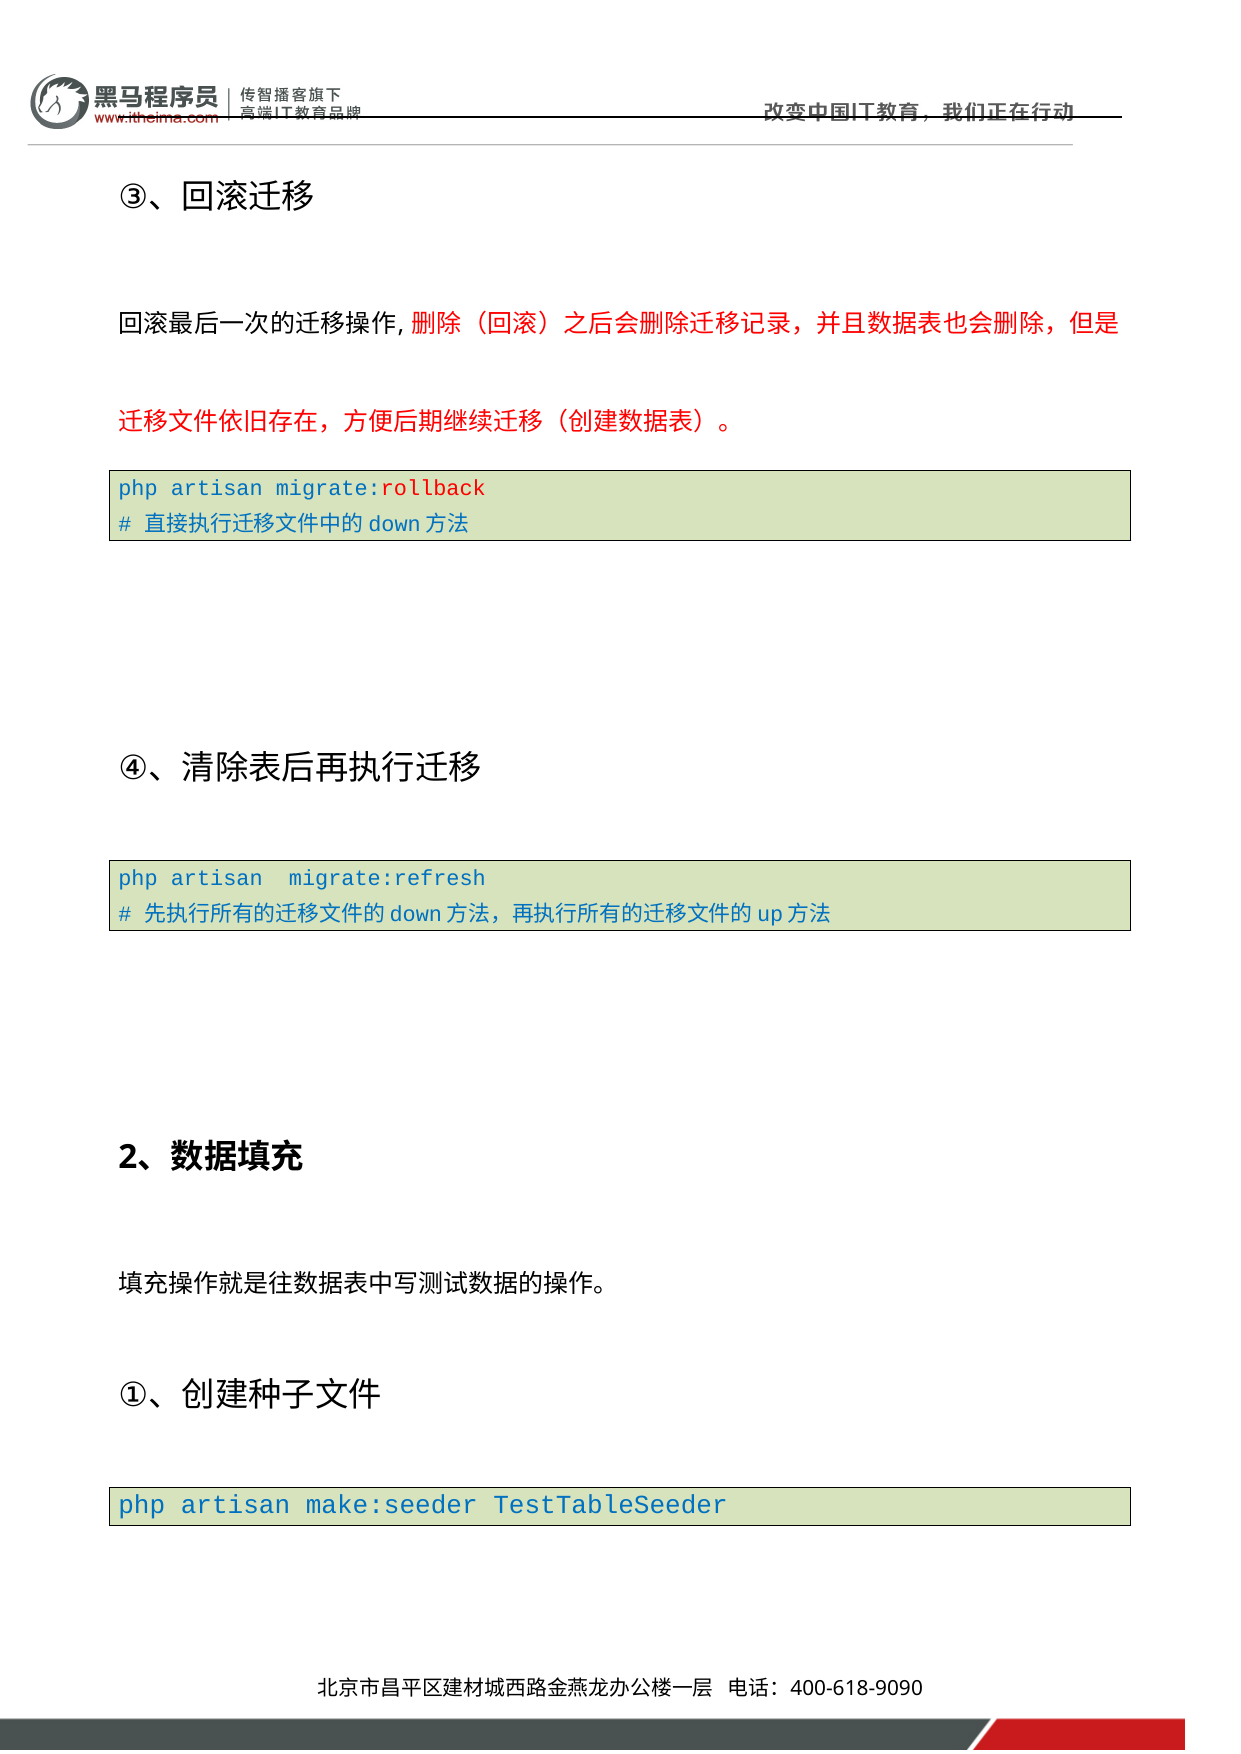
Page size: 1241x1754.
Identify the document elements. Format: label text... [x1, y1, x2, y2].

text 填充操作就是往数据表中写测试数据的操作。 [118, 1249, 1122, 1314]
text 回滚最后一次的迁移操作, 删除（回滚）之后会删除迁移记录，并且数据表也会删除，但是迁移文件依旧存在，方便后期继续迁移（创建数据表）。 [118, 289, 1122, 452]
subtitle ④、清除表后再执行迁移 [118, 732, 1122, 797]
picture [0, 3, 1176, 153]
text php artisan migrate:rollback [110, 471, 1130, 502]
picture [0, 1659, 1186, 1750]
text php artisan migrate:refresh [110, 861, 1130, 892]
subtitle ①、创建种子文件 [118, 1359, 1122, 1424]
text # 先执行所有的迁移文件的down方法，再执行所有的迁移文件的up方法 [110, 892, 1130, 930]
subtitle ③、回滚迁移 [118, 162, 1122, 227]
text # 直接执行迁移文件中的 down方法 [110, 502, 1130, 540]
text php artisan make:seeder TestTableSeeder [110, 1488, 1130, 1525]
subtitle 2、数据填充 [118, 1122, 1122, 1187]
